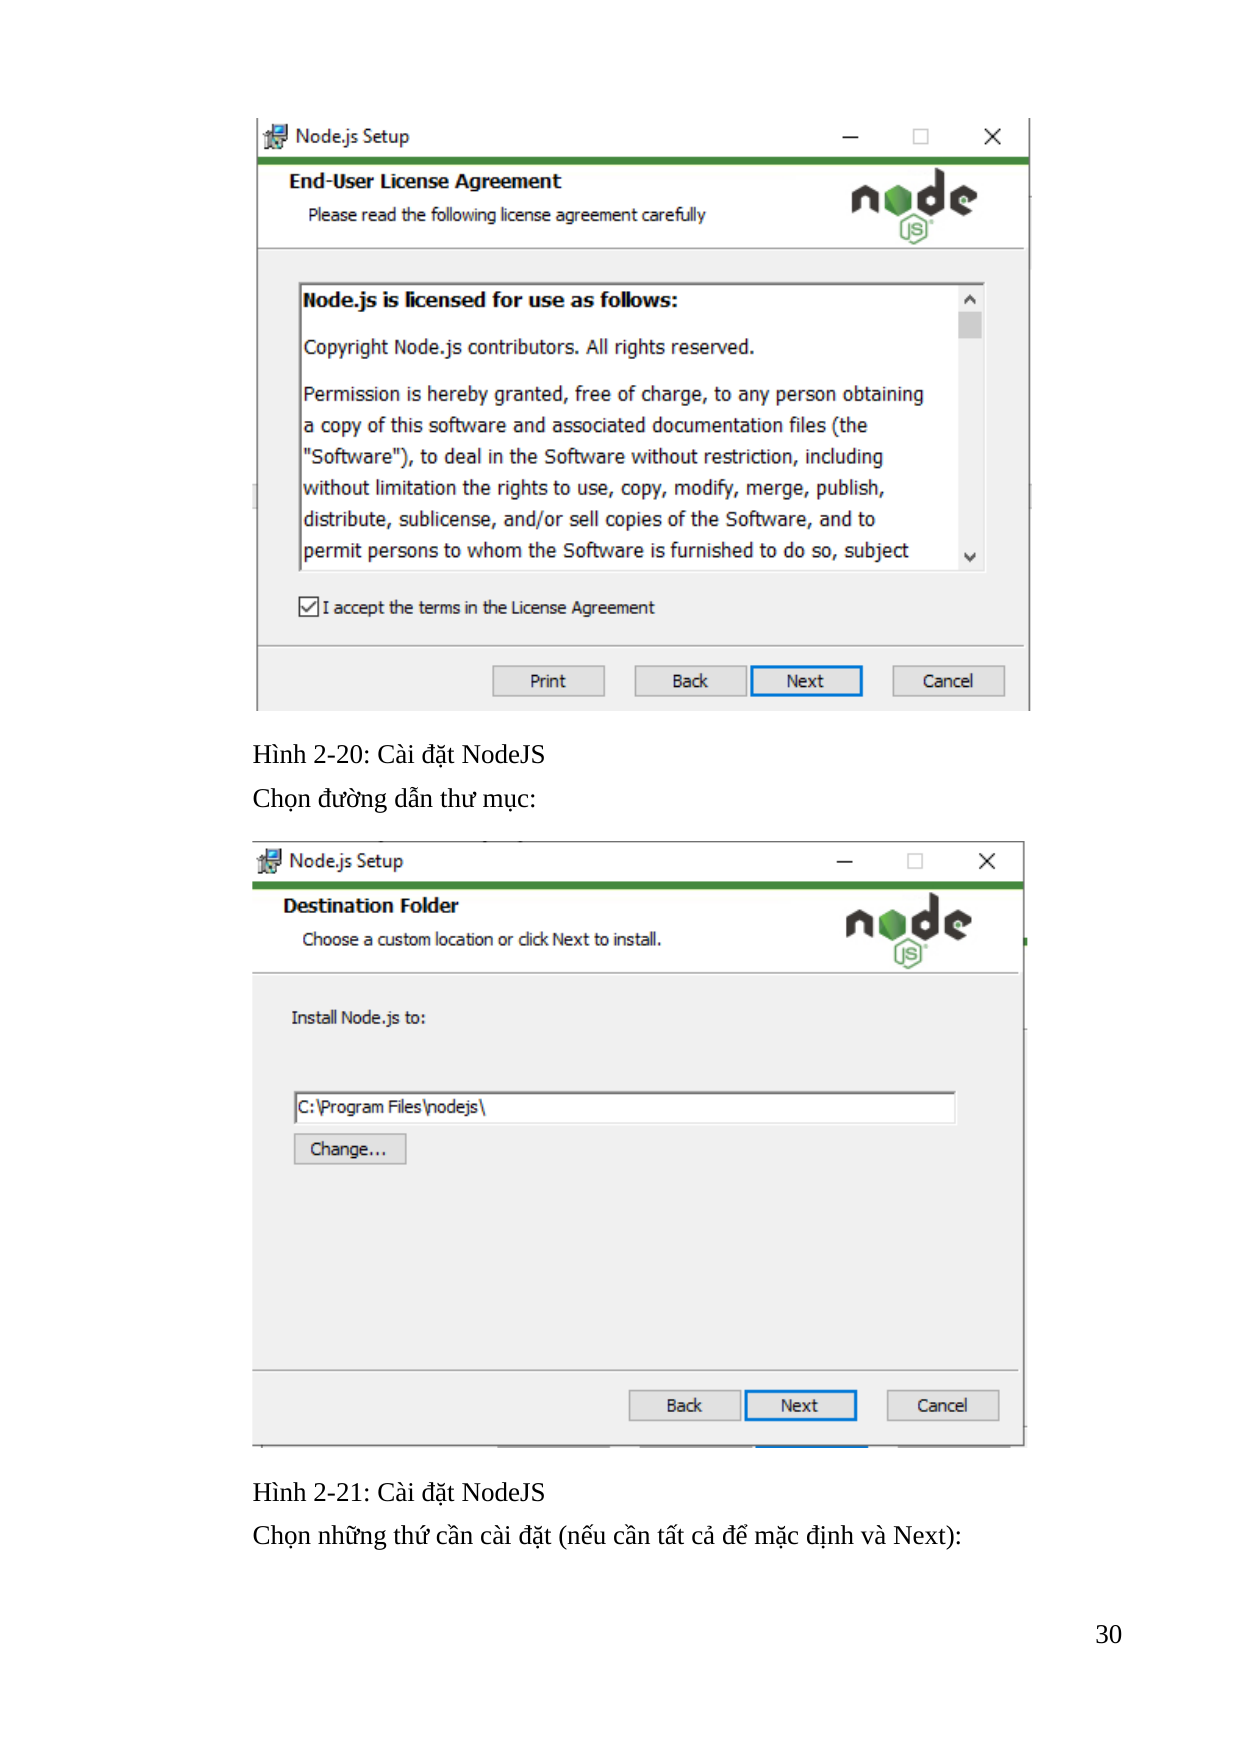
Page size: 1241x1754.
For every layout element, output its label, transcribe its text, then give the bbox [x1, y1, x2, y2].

text Chọn những thứ cần cài đặt (nếu cần tất cả để mặc định và Next): [177, 1519, 1122, 1550]
text Chọn đường dẫn thư mục: [177, 782, 1122, 813]
picture [252, 841, 1028, 1448]
picture [252, 118, 1032, 711]
